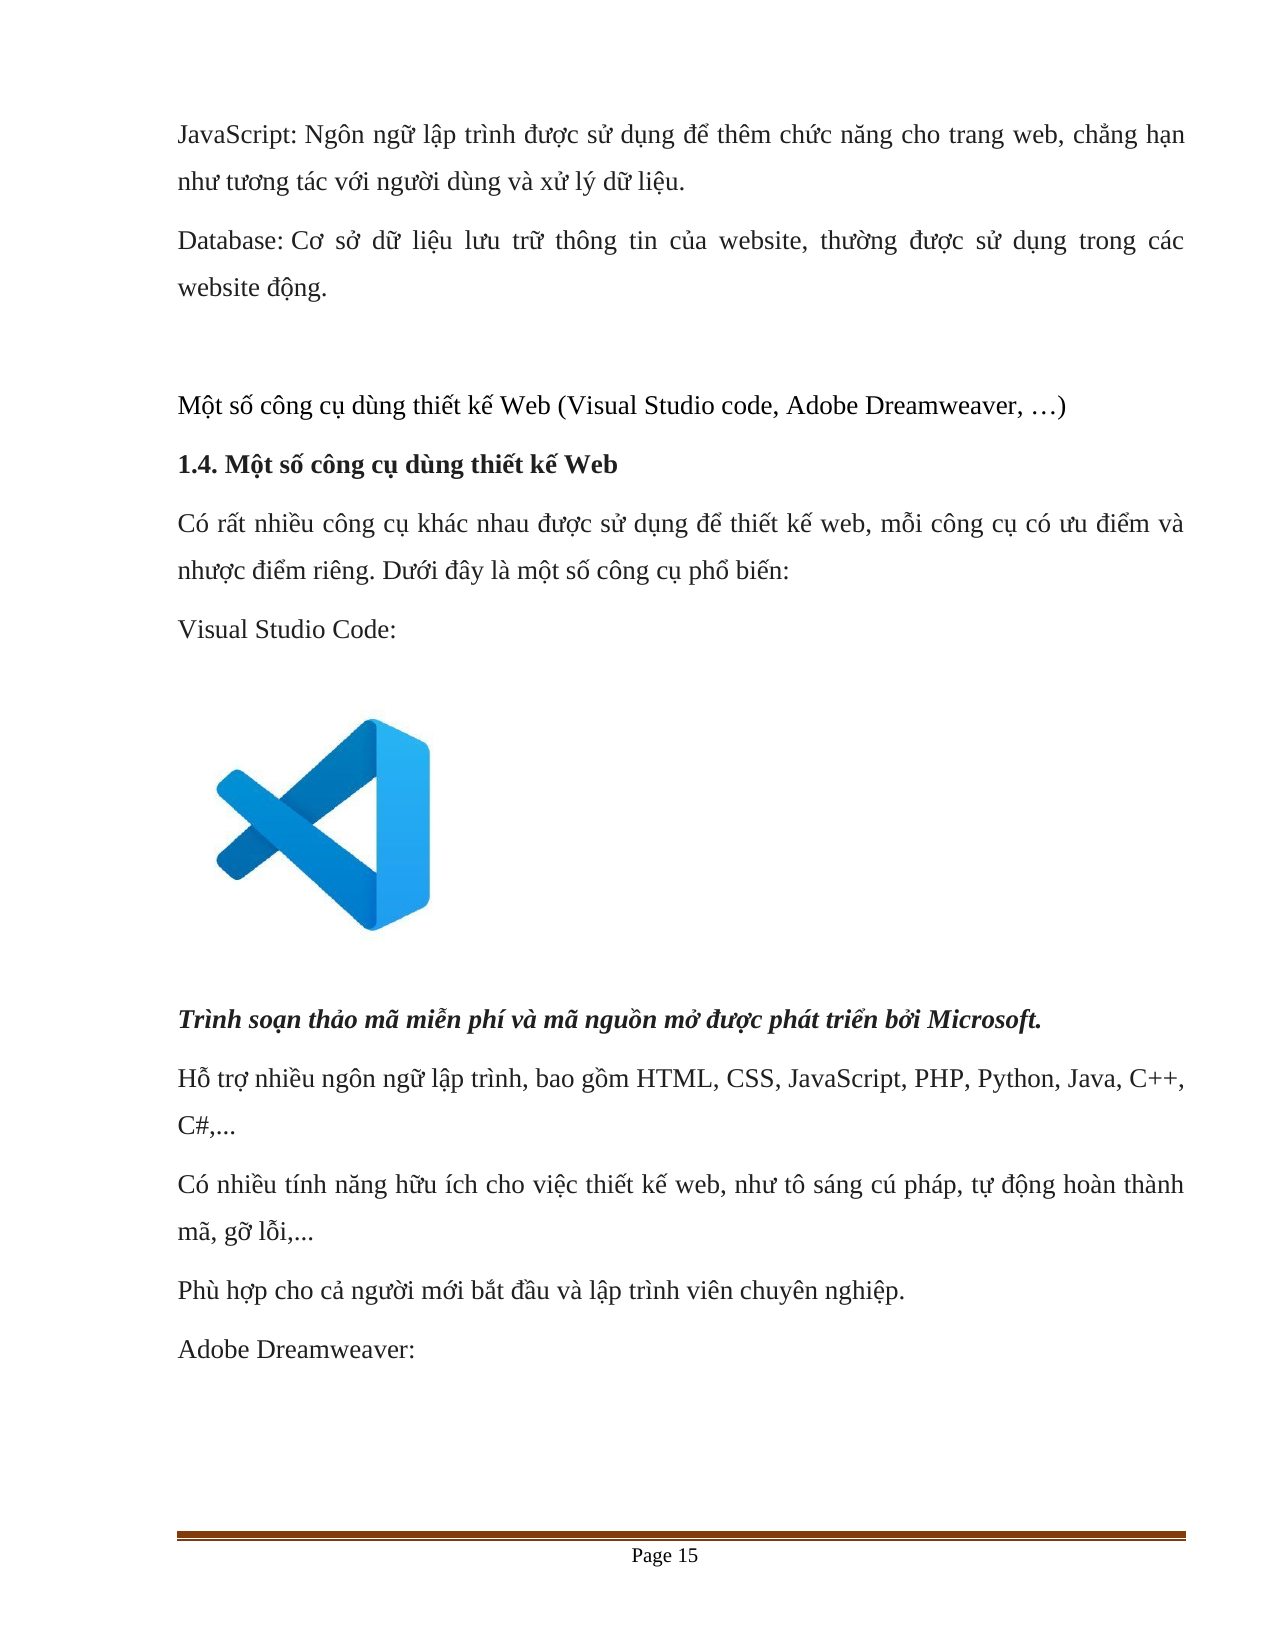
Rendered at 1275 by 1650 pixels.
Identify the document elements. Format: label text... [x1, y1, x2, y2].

text Visual Studio Code: [177, 613, 1186, 644]
text JavaScript: Ngôn ngữ lập trình được sử dụng để thêm chức năng cho trang web, chẳng hạn như tương tác với người dùng và xử lý dữ liệu. [177, 118, 1186, 196]
text Phù hợp cho cả người mới bắt đầu và lập trình viên chuyên nghiệp. [177, 1274, 1186, 1305]
text Hỗ trợ nhiều ngôn ngữ lập trình, bao gồm HTML, CSS, JavaScript, PHP, Python, Java, C++, C#,... [177, 1063, 1186, 1140]
text Trình soạn thảo mã miễn phí và mã nguồn mở được phát triển bởi Microsoft. [177, 1003, 1186, 1034]
picture [177, 672, 482, 977]
text 1.4. Một số công cụ dùng thiết kế Web [177, 448, 1186, 479]
text Có nhiều tính năng hữu ích cho việc thiết kế web, như tô sáng cú pháp, tự động hoàn thành mã, gỡ lỗi,... [177, 1168, 1186, 1246]
text Có rất nhiều công cụ khác nhau được sử dụng để thiết kế web, mỗi công cụ có ưu điểm và nhược điểm riêng. Dưới đây là một số công cụ phổ biến: [177, 507, 1186, 585]
text Adobe Dreamweaver: [177, 1333, 1186, 1364]
text Một số công cụ dùng thiết kế Web (Visual Studio code, Adobe Dreamweaver, …) [177, 389, 1186, 420]
text Database: Cơ sở dữ liệu lưu trữ thông tin của website, thường được sử dụng trong các website động. [177, 224, 1186, 302]
